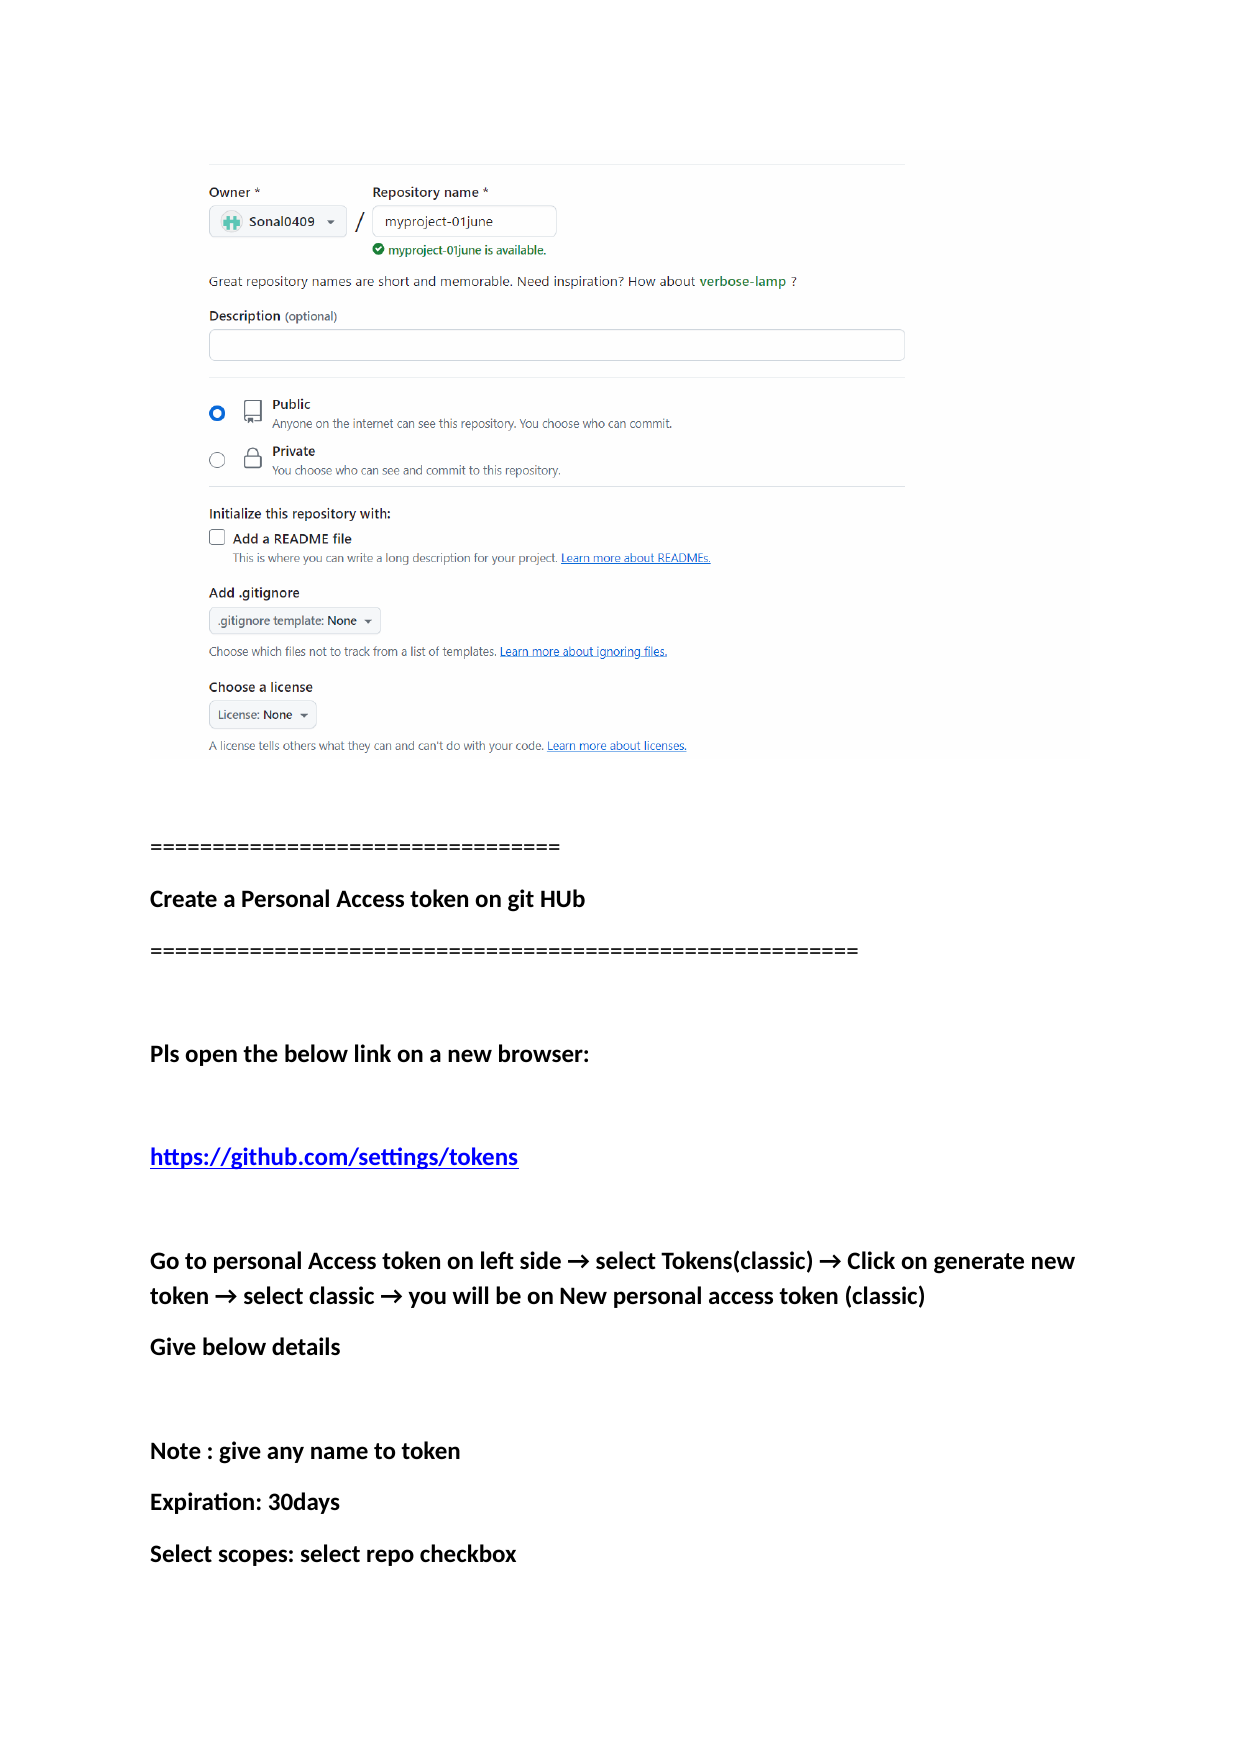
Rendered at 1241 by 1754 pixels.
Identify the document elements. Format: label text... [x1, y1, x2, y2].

text Expiration: 30days [150, 1487, 1090, 1517]
text Note : give any name to token [150, 1435, 1090, 1465]
text Select scopes: select repo checkbox [150, 1538, 1090, 1569]
text ================================= [150, 832, 1090, 862]
text Go to personal Access token on left side → select Tokens(classic) → Click on generate new token → select classic → you will be on New personal access token (classic) [150, 1245, 1090, 1310]
text Pls open the below link on a new browser: [150, 1038, 1090, 1069]
text ========================================================= [150, 935, 1090, 965]
picture [150, 150, 1091, 759]
text Give below details [150, 1332, 1090, 1362]
text https://github.com/settings/tokens [150, 1142, 1090, 1172]
text Create a Personal Access token on git HUb [150, 883, 1090, 914]
